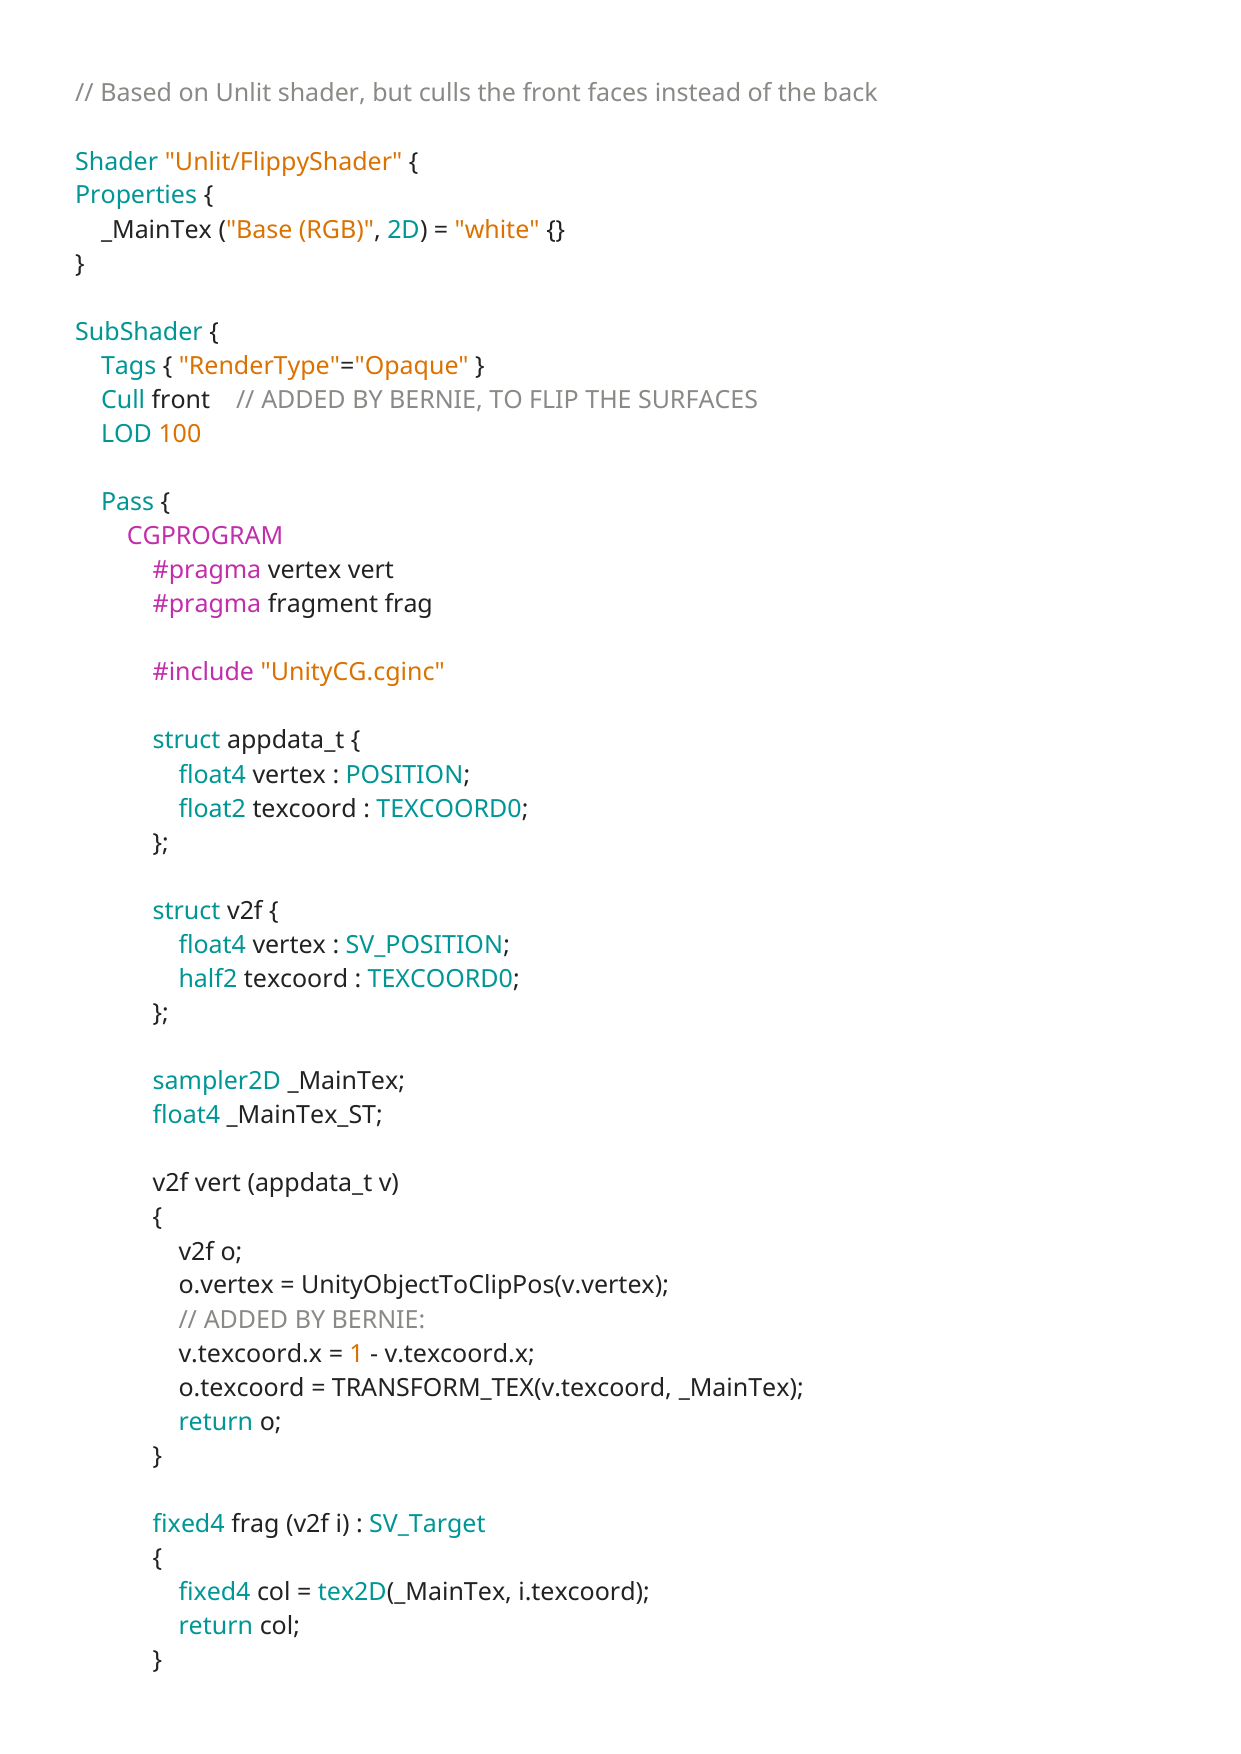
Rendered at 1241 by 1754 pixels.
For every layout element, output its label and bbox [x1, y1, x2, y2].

text [75, 75, 1165, 1676]
